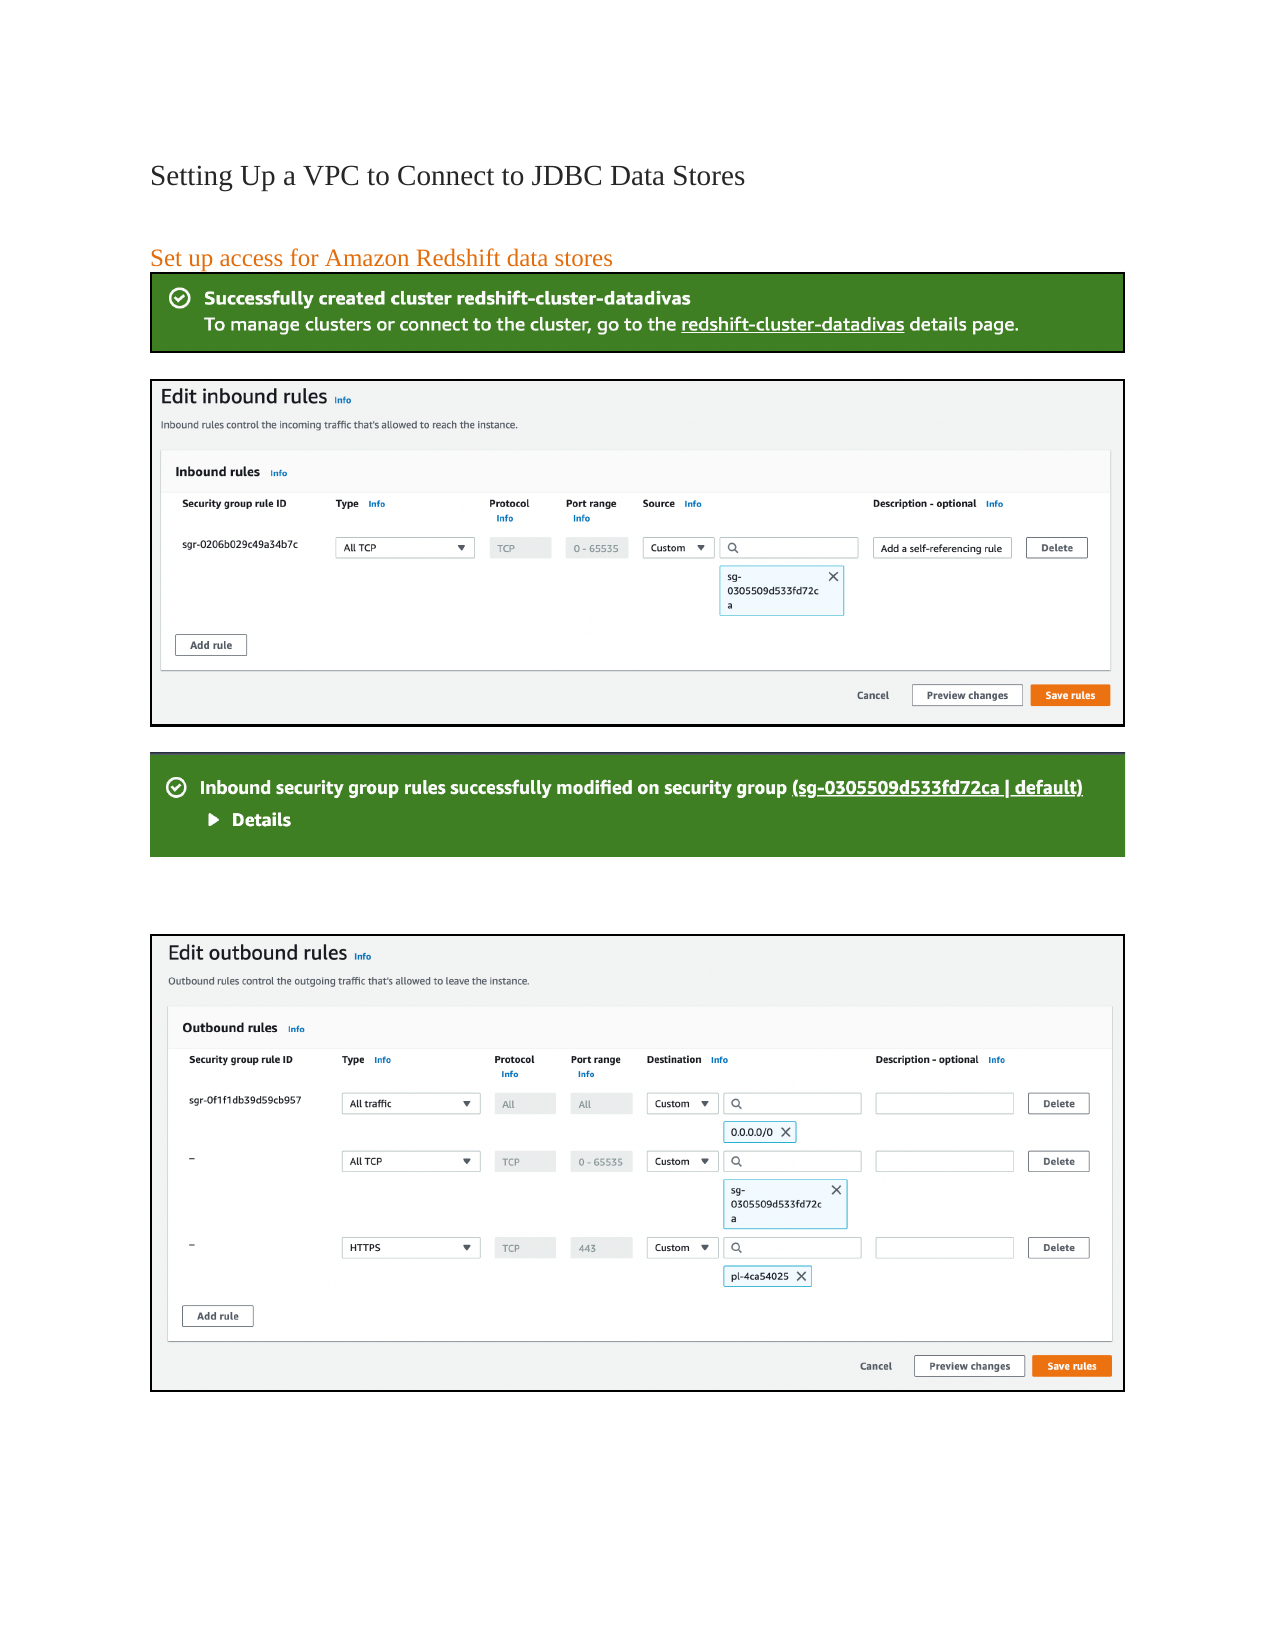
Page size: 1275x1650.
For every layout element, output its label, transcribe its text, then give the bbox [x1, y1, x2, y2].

picture [152, 381, 1123, 724]
picture [152, 936, 1123, 1390]
subtitle Setting Up a VPC to Connect to JDBC Data Stores [150, 158, 1125, 192]
picture [150, 752, 1125, 857]
subtitle Set up access for Amazon Redshift data stores [150, 243, 1125, 272]
picture [152, 274, 1123, 351]
